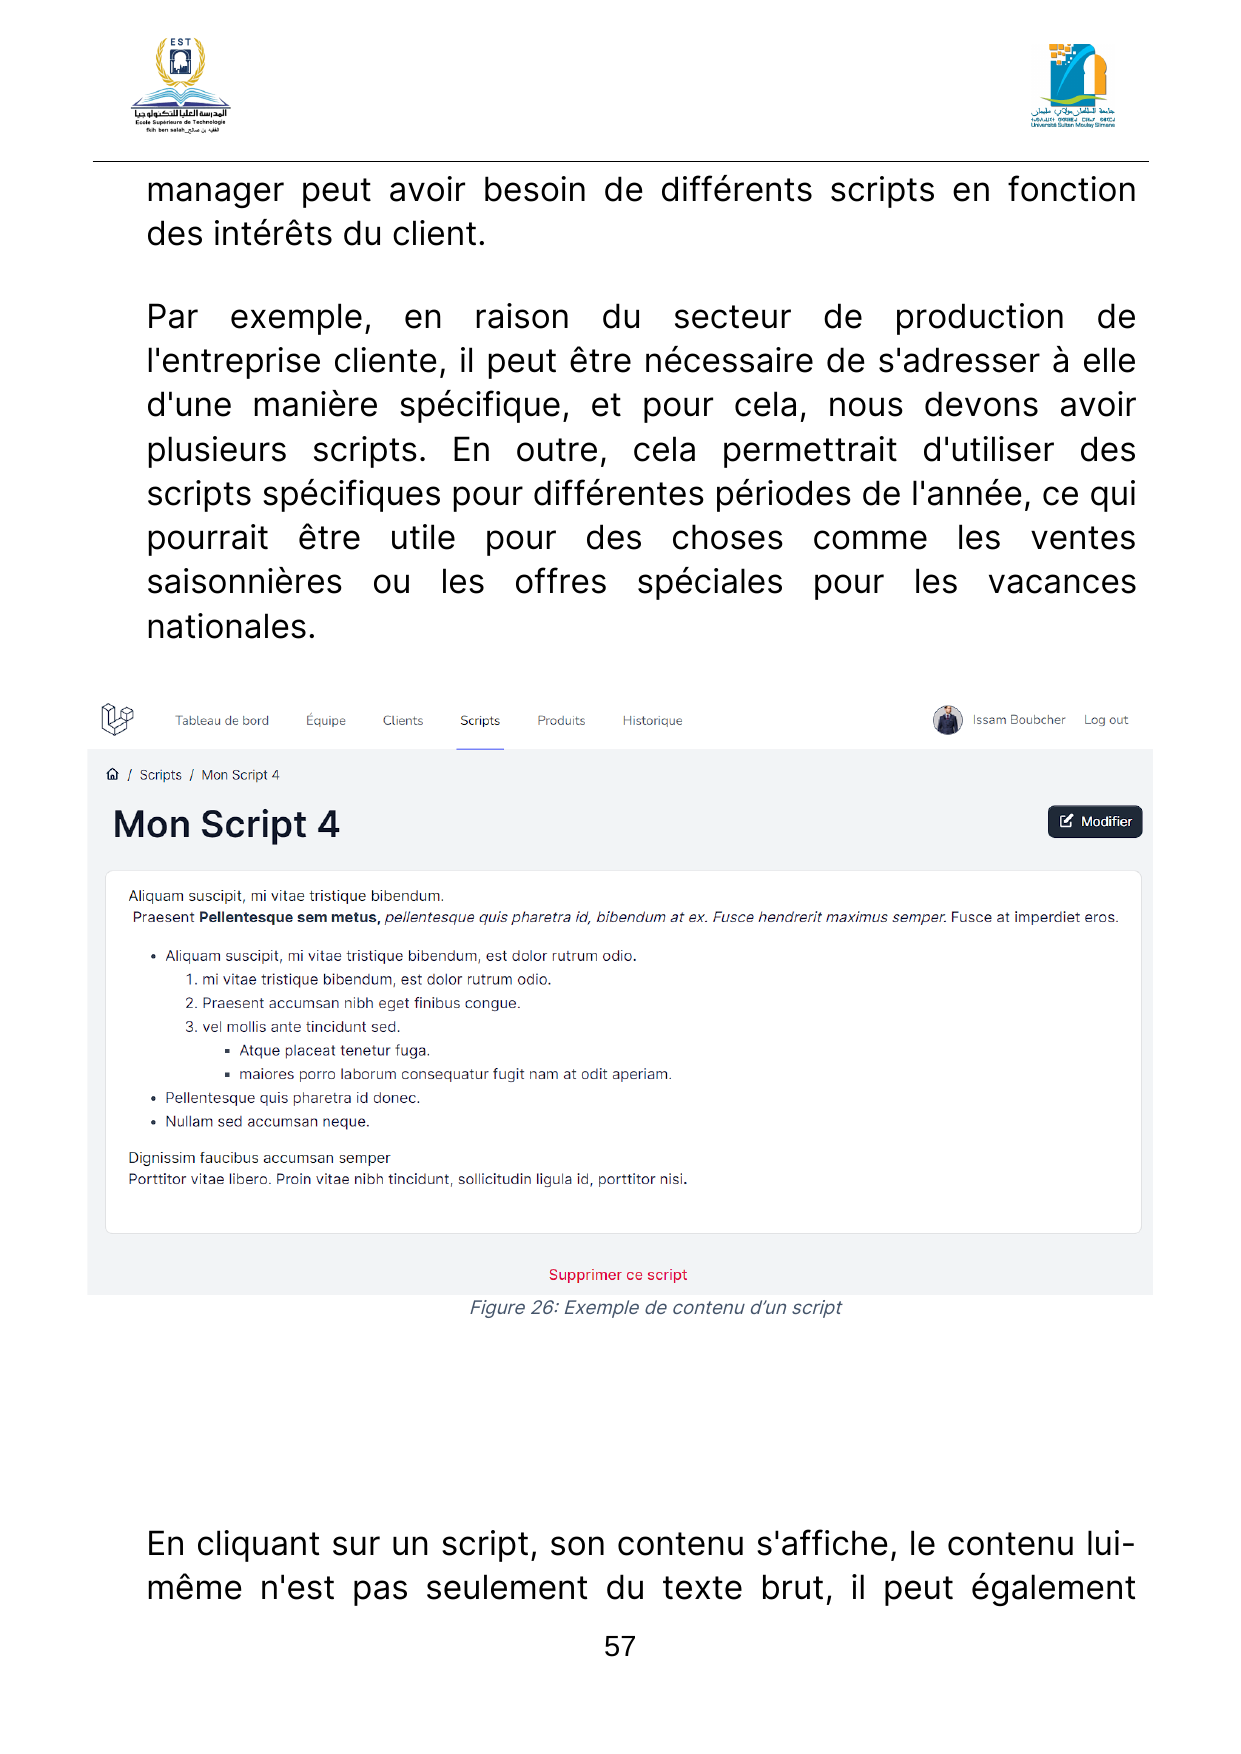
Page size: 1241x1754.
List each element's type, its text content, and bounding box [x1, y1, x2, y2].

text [146, 116, 1138, 253]
text Par exemple, en raison du secteur de production de l'entreprise cliente, il peut être nécessaire de s'adresser à elle d'une manière spécifique, et pour cela, nous devons avoir plusieurs scripts. En outre, cela permettrait d'utiliser des scripts spécifiques pour différentes périodes de l'année, ce qui pourrait être utile pour des choses comme les ventes saisonnières ou les offres spéciales pour les vacances nationales. [146, 296, 1138, 646]
picture [1031, 44, 1115, 116]
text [146, 1523, 1138, 1608]
picture [126, 23, 236, 149]
picture [87, 694, 1153, 1295]
